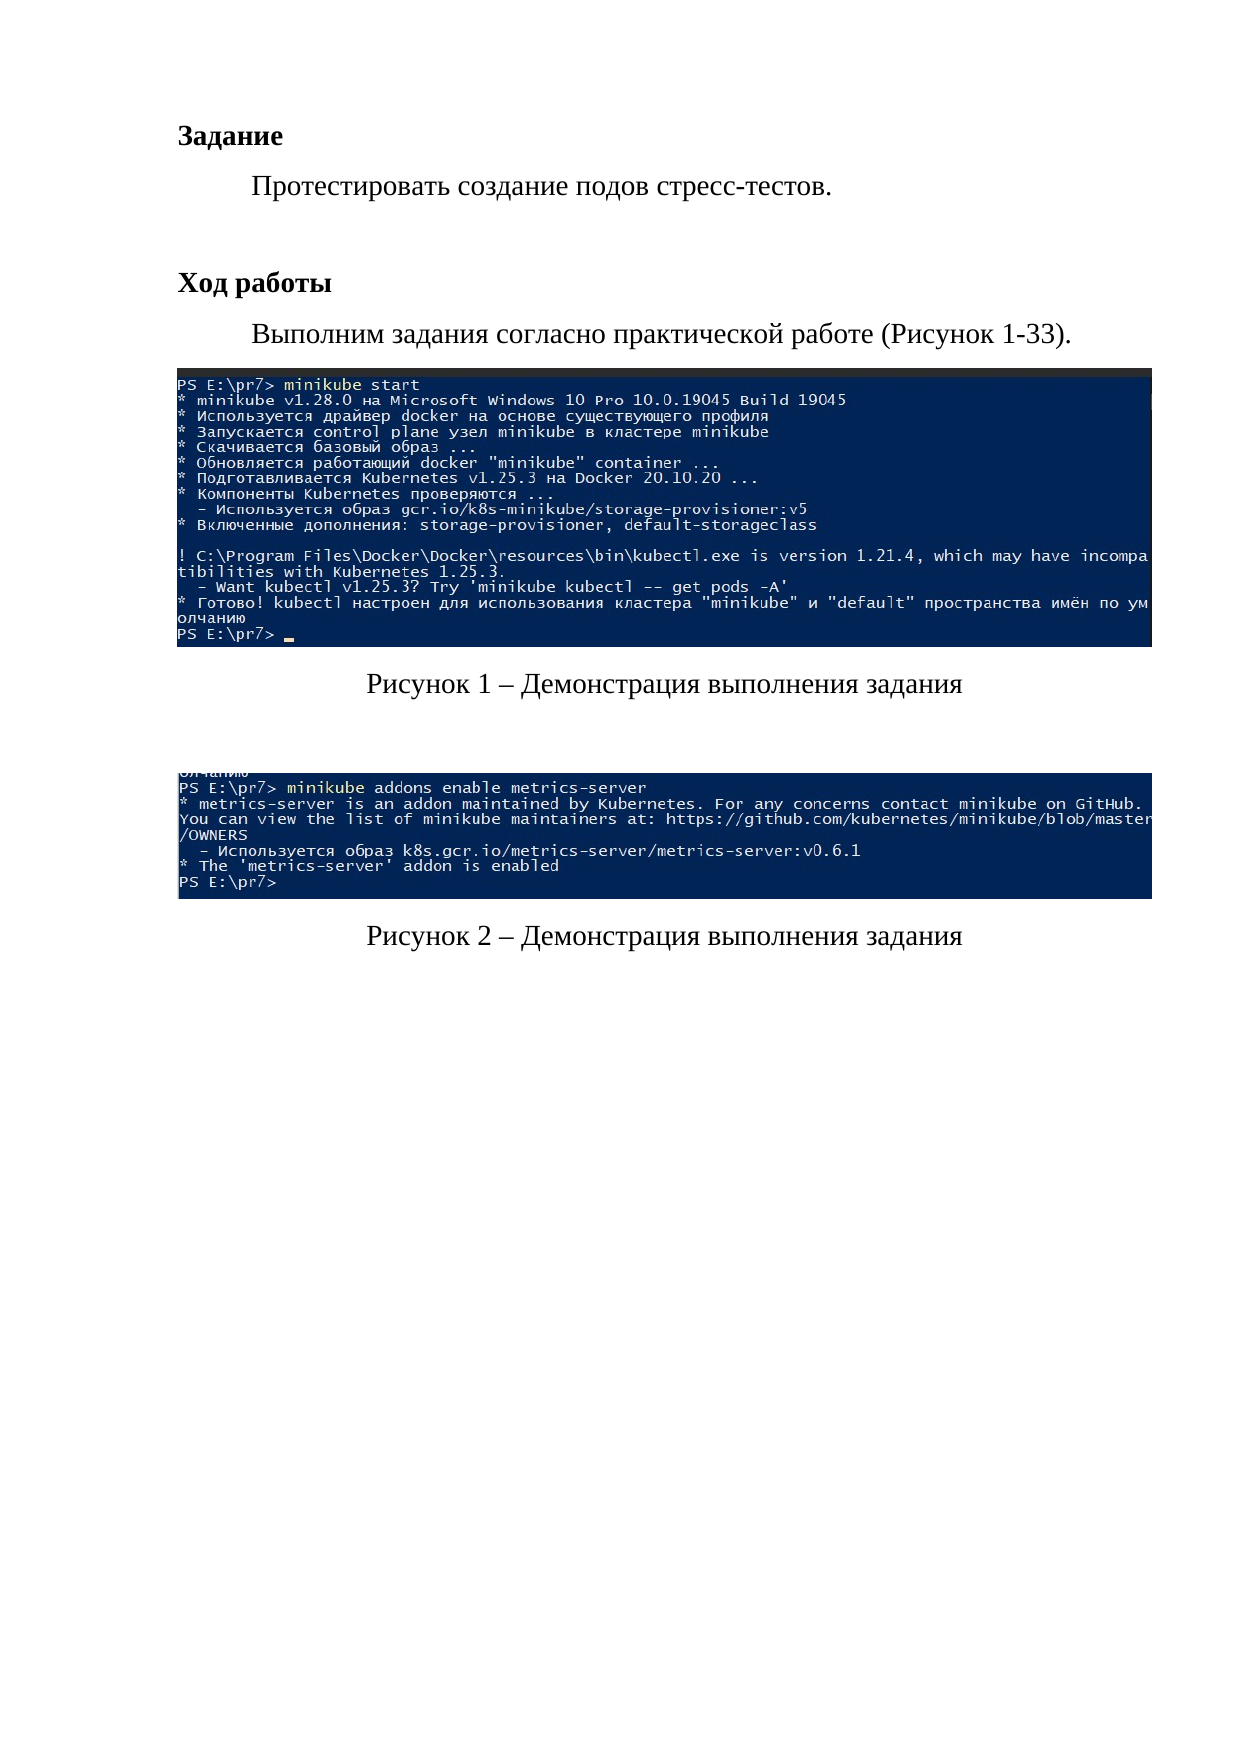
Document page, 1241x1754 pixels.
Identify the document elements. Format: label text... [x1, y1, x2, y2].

text Протестировать создание подов стресс-тестов. [177, 168, 1152, 202]
picture [177, 773, 1152, 899]
picture [177, 368, 1152, 647]
text Задание [177, 118, 1152, 152]
text Выполним задания согласно практической работе (Рисунок 1-33). [177, 316, 1152, 349]
text Ход работы [177, 265, 1152, 299]
